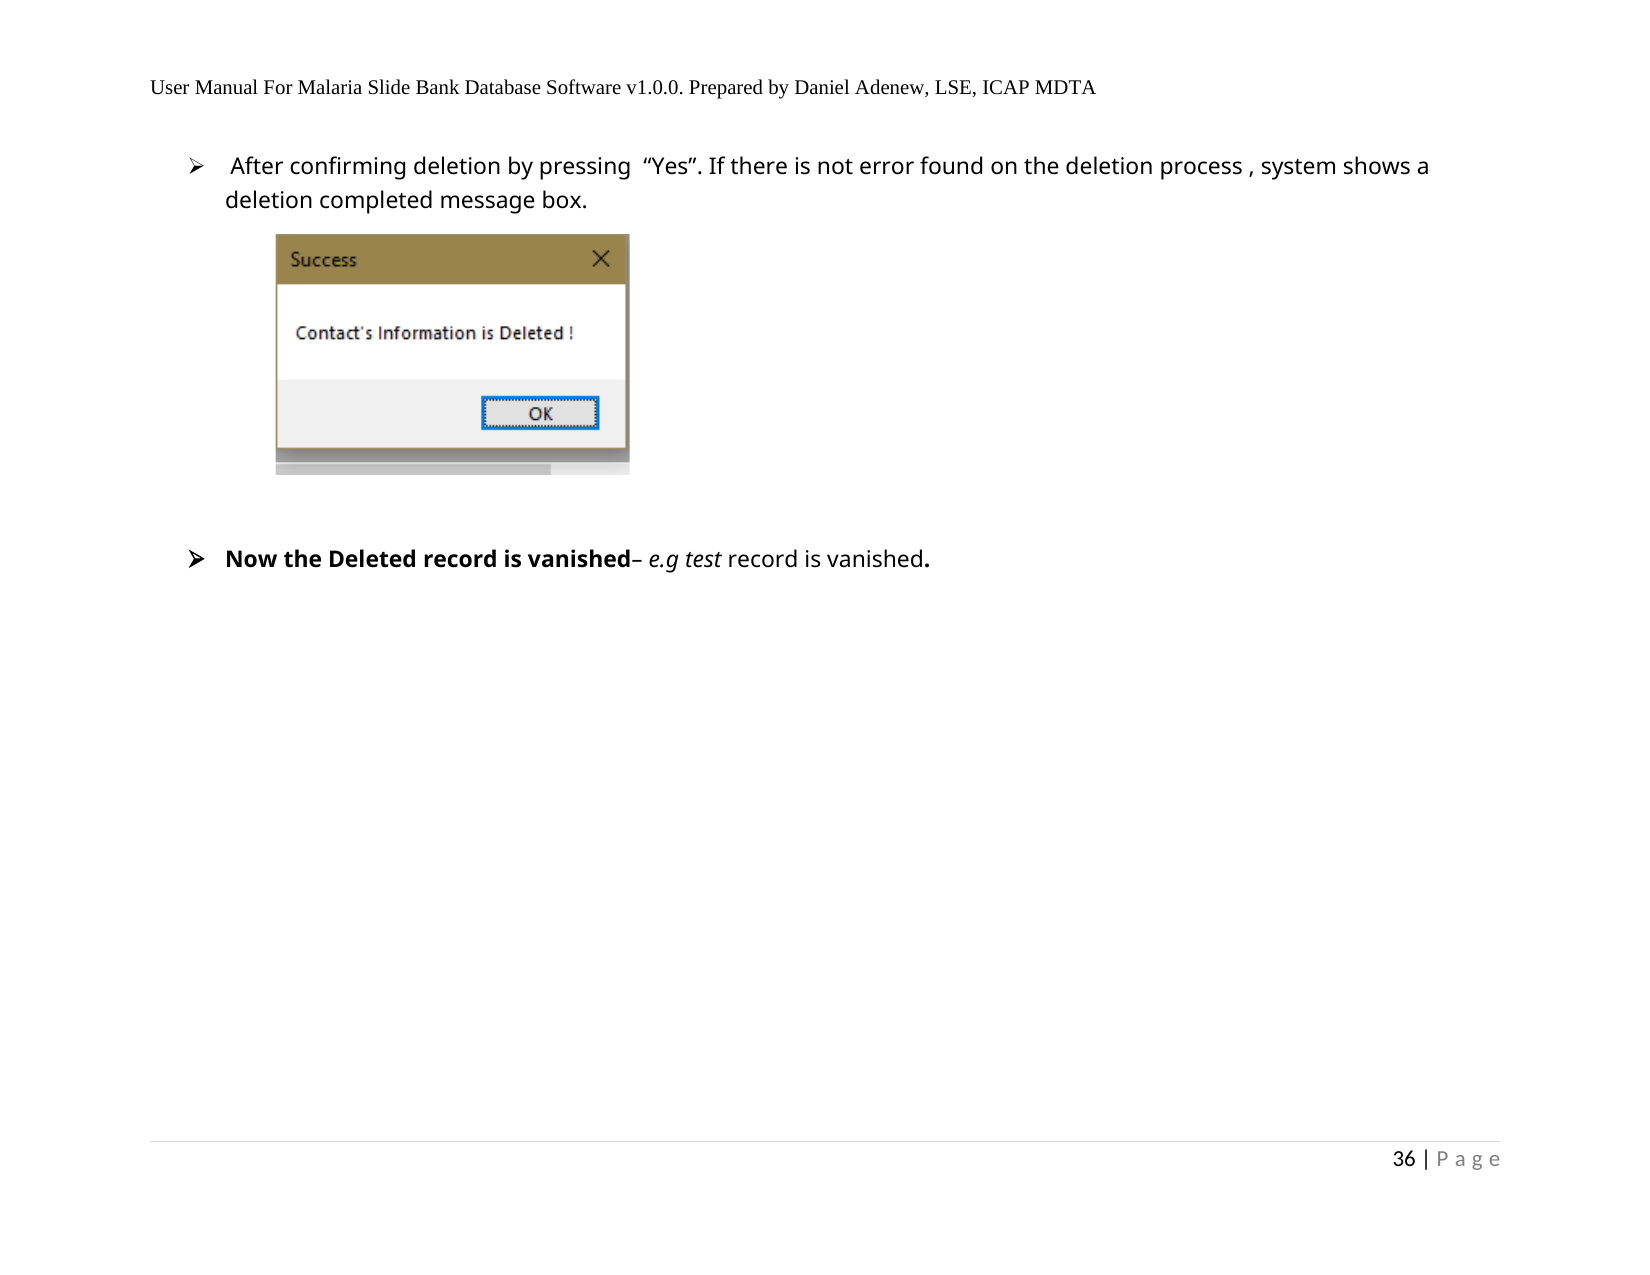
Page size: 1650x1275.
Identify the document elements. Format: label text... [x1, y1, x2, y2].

list After confirming deletion by pressing “Yes”. If there is not error found on the deletion process , system shows a deletion completed message box. [187, 150, 1500, 215]
list Now the Deleted record is vanished– e.g test record is vanished. [187, 542, 1500, 574]
picture [275, 234, 630, 475]
